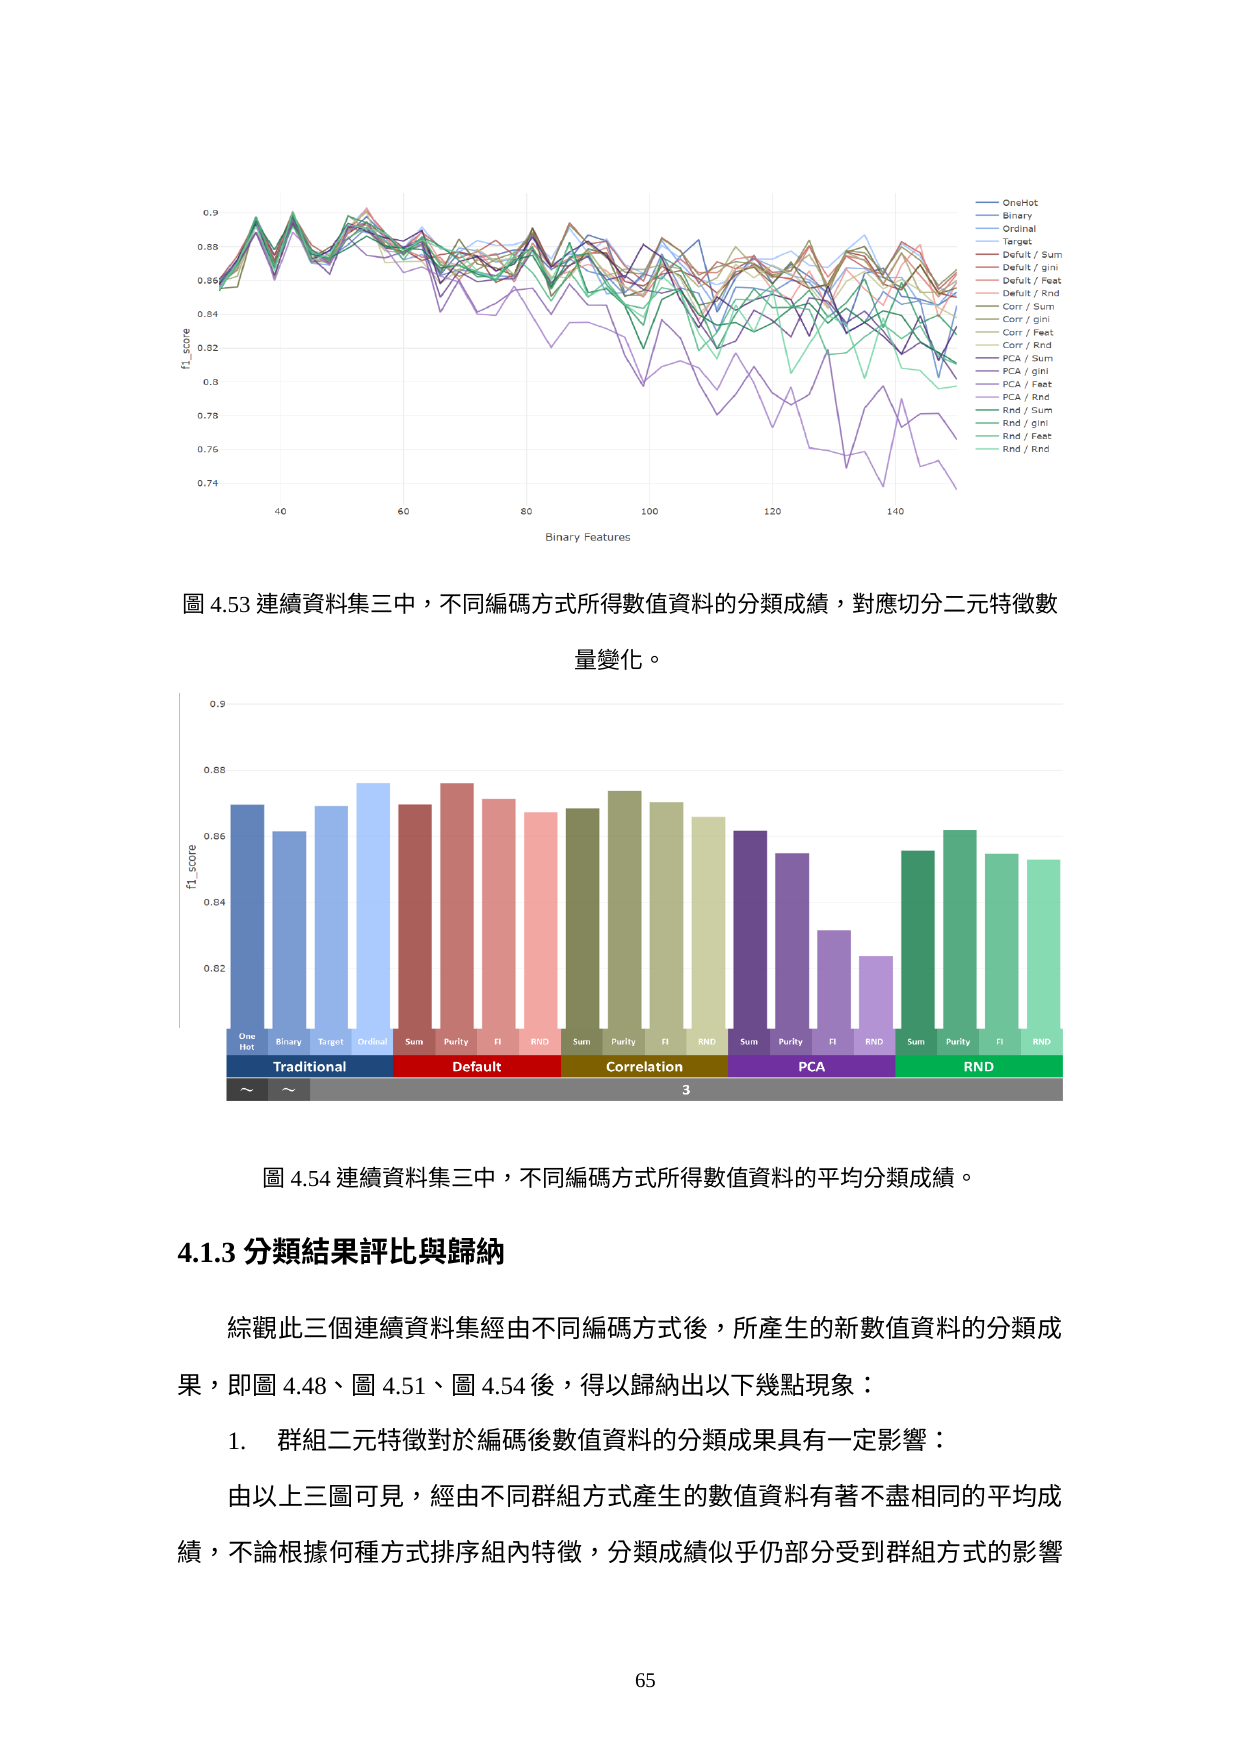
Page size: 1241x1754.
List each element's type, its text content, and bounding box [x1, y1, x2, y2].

picture [177, 193, 1063, 549]
subtitle 分類結果評比與歸納 [177, 1212, 1063, 1287]
list 群組二元特徵對於編碼後數值資料的分類成果具有一定影響： [227, 1420, 1063, 1458]
picture [177, 693, 1063, 1107]
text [177, 1476, 1063, 1569]
